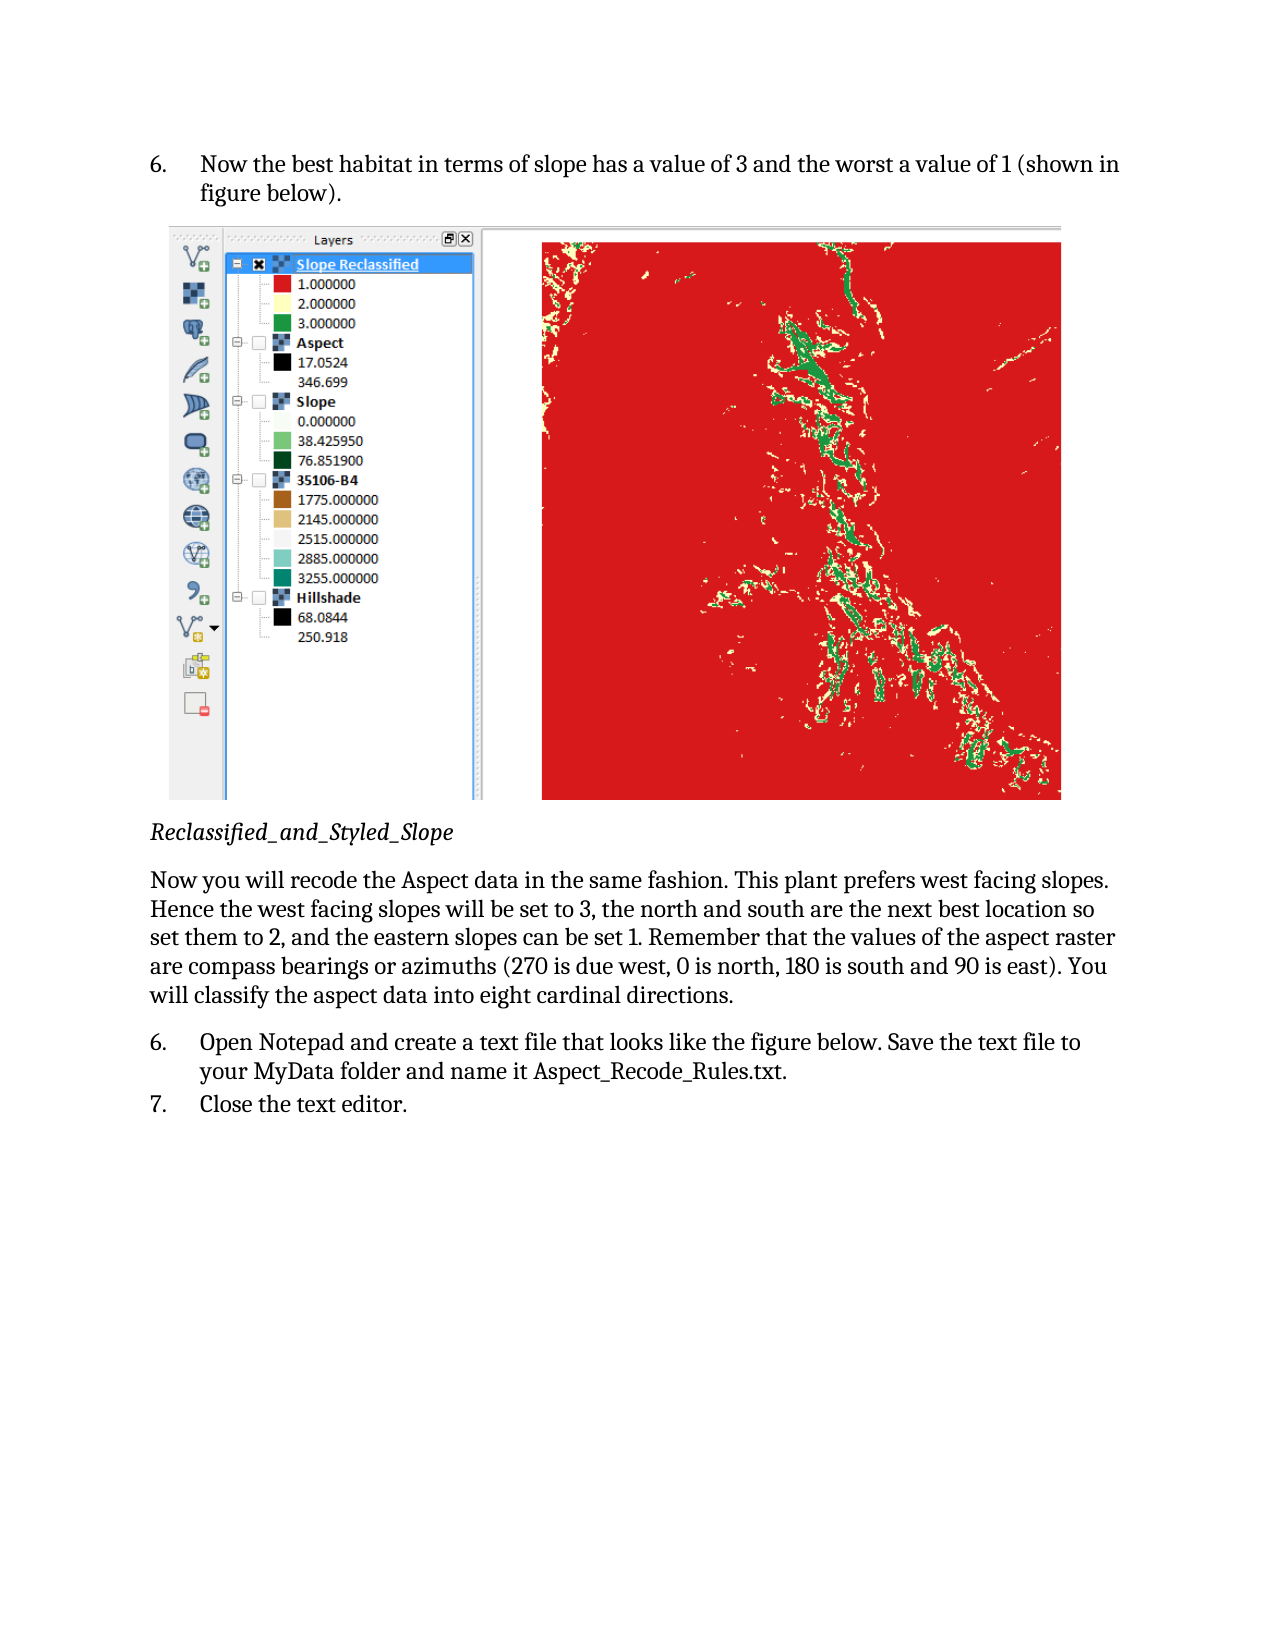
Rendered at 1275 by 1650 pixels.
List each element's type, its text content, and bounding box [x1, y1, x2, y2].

list Open Notepad and create a text file that looks like the figure below. Save the text file to your MyData folder and name it Aspect_Recode_Rules.txt. [150, 1028, 1125, 1086]
text Now you will recode the Aspect data in the same fashion. This plant prefers west facing slopes. Hence the west facing slopes will be set to 3, the north and south are the next best location so set them to 2, and the eastern slopes can be set 1. Remember that the values of the aspect raster are compass bearings or azimuths (270 is due west, 0 is north, 180 is south and 90 is east). You will classify the aspect data into eight cardinal directions. [150, 866, 1125, 1009]
list Close the text editor. [150, 1089, 1125, 1118]
list Now the best habitat in terms of slope has a value of 3 and the worst a value of 1 (shown in figure below). [150, 150, 1125, 207]
text Reclassified_and_Styled_Slope [150, 818, 1125, 847]
picture [168, 226, 1062, 800]
